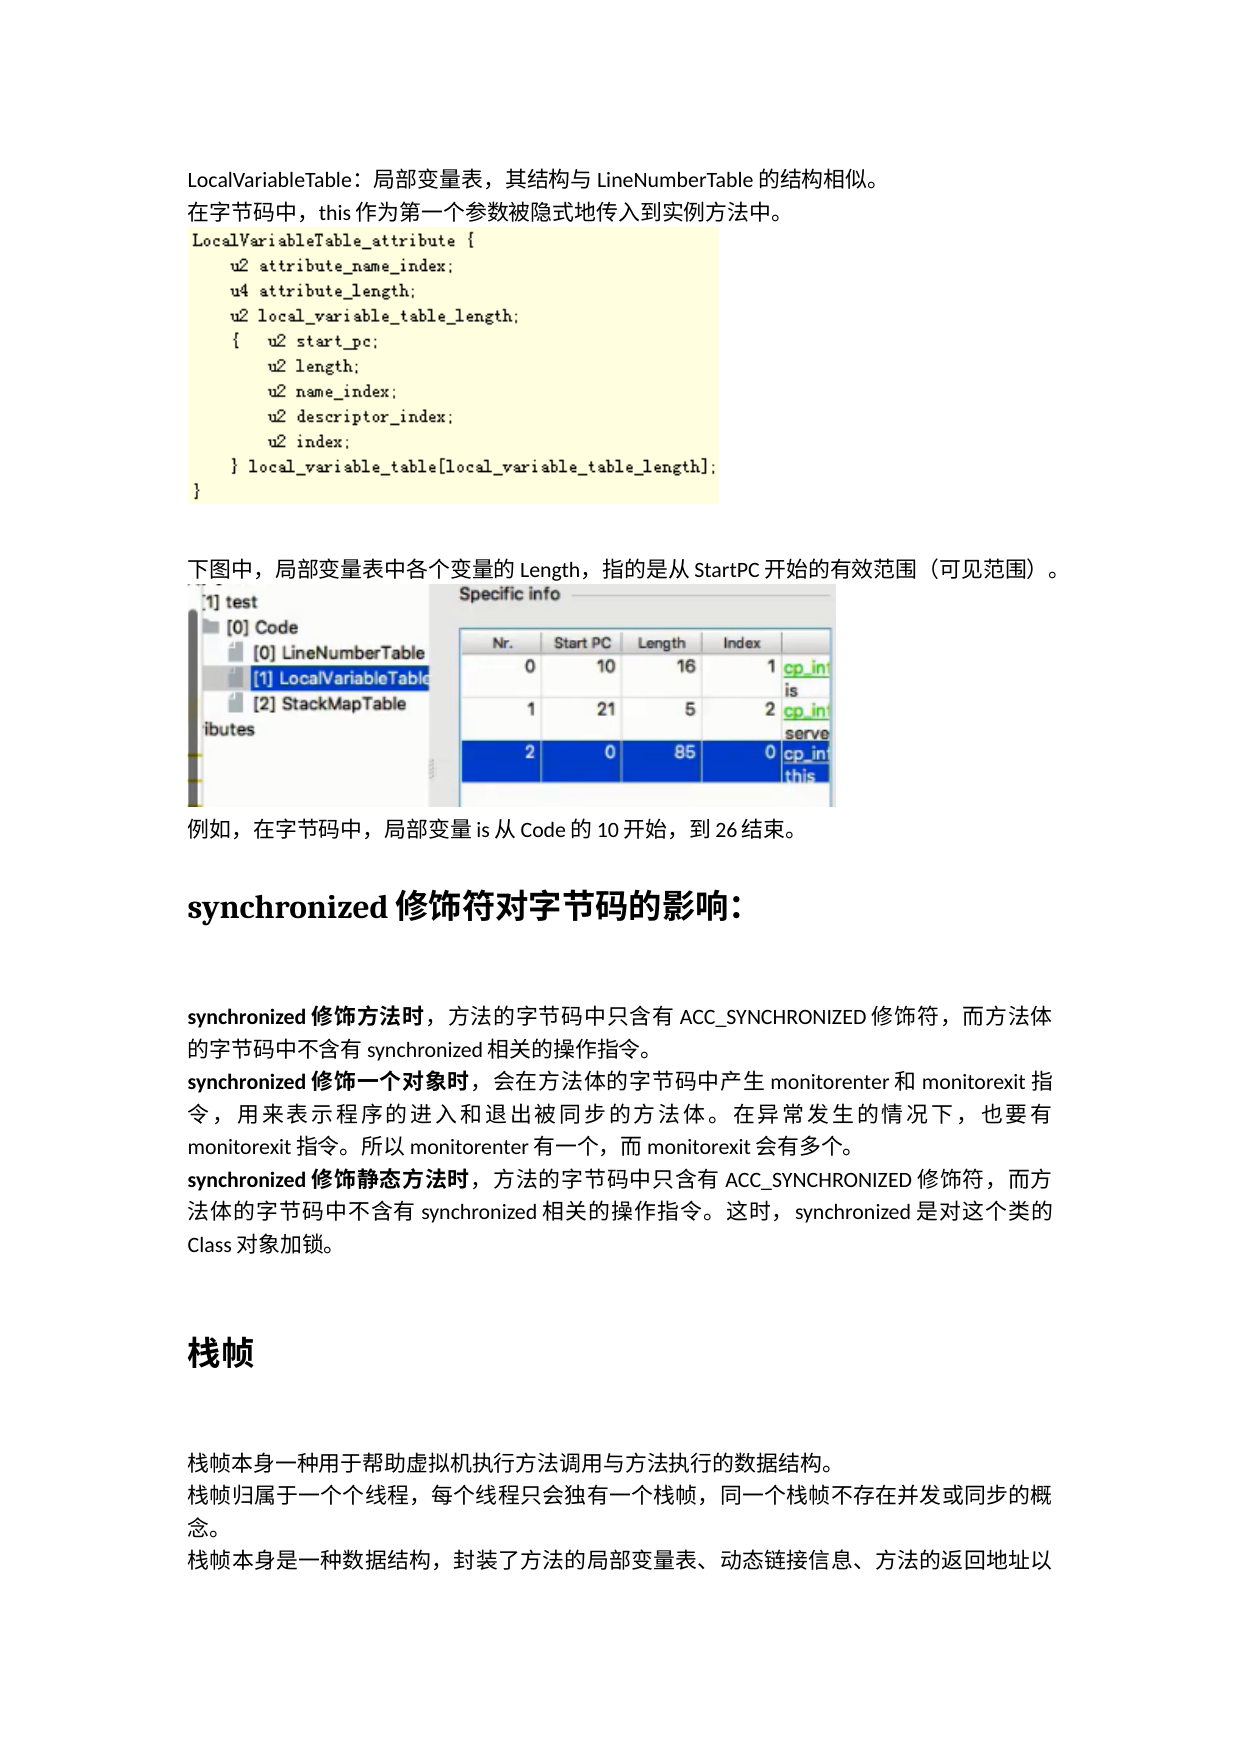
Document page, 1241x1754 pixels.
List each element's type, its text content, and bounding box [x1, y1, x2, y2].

subtitle 栈帧 [187, 1318, 1053, 1383]
text 栈帧本身一种用于帮助虚拟机执行方法调用与方法执行的数据结构。 [187, 1446, 1053, 1478]
text 下图中，局部变量表中各个变量的Length，指的是从StartPC开始的有效范围（可见范围）。 [187, 552, 1053, 584]
text 例如，在字节码中，局部变量is从Code的10开始，到26结束。 [187, 812, 1053, 844]
text synchronized修饰静态方法时，方法的字节码中只含有ACC_SYNCHRONIZED修饰符，而方法体的字节码中不含有synchronized相关的操作指令。这时，synchronized是对这个类的Class对象加锁。 [187, 1161, 1053, 1259]
subtitle synchronized修饰符对字节码的影响： [187, 872, 1053, 937]
picture [187, 227, 719, 504]
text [187, 1543, 1053, 1576]
text synchronized修饰方法时，方法的字节码中只含有ACC_SYNCHRONIZED修饰符，而方法体的字节码中不含有synchronized相关的操作指令。 [187, 999, 1053, 1064]
text 在字节码中，this作为第一个参数被隐式地传入到实例方法中。 [187, 194, 1053, 227]
text synchronized修饰一个对象时，会在方法体的字节码中产生monitorenter和monitorexit指令，用来表示程序的进入和退出被同步的方法体。在异常发生的情况下，也要有monitorexit指令。所以monitorenter有一个，而monitorexit会有多个。 [187, 1064, 1053, 1161]
text 栈帧归属于一个个线程，每个线程只会独有一个栈帧，同一个栈帧不存在并发或同步的概念。 [187, 1478, 1053, 1543]
text LocalVariableTable：局部变量表，其结构与LineNumberTable的结构相似。 [187, 162, 1053, 194]
picture [187, 584, 836, 807]
